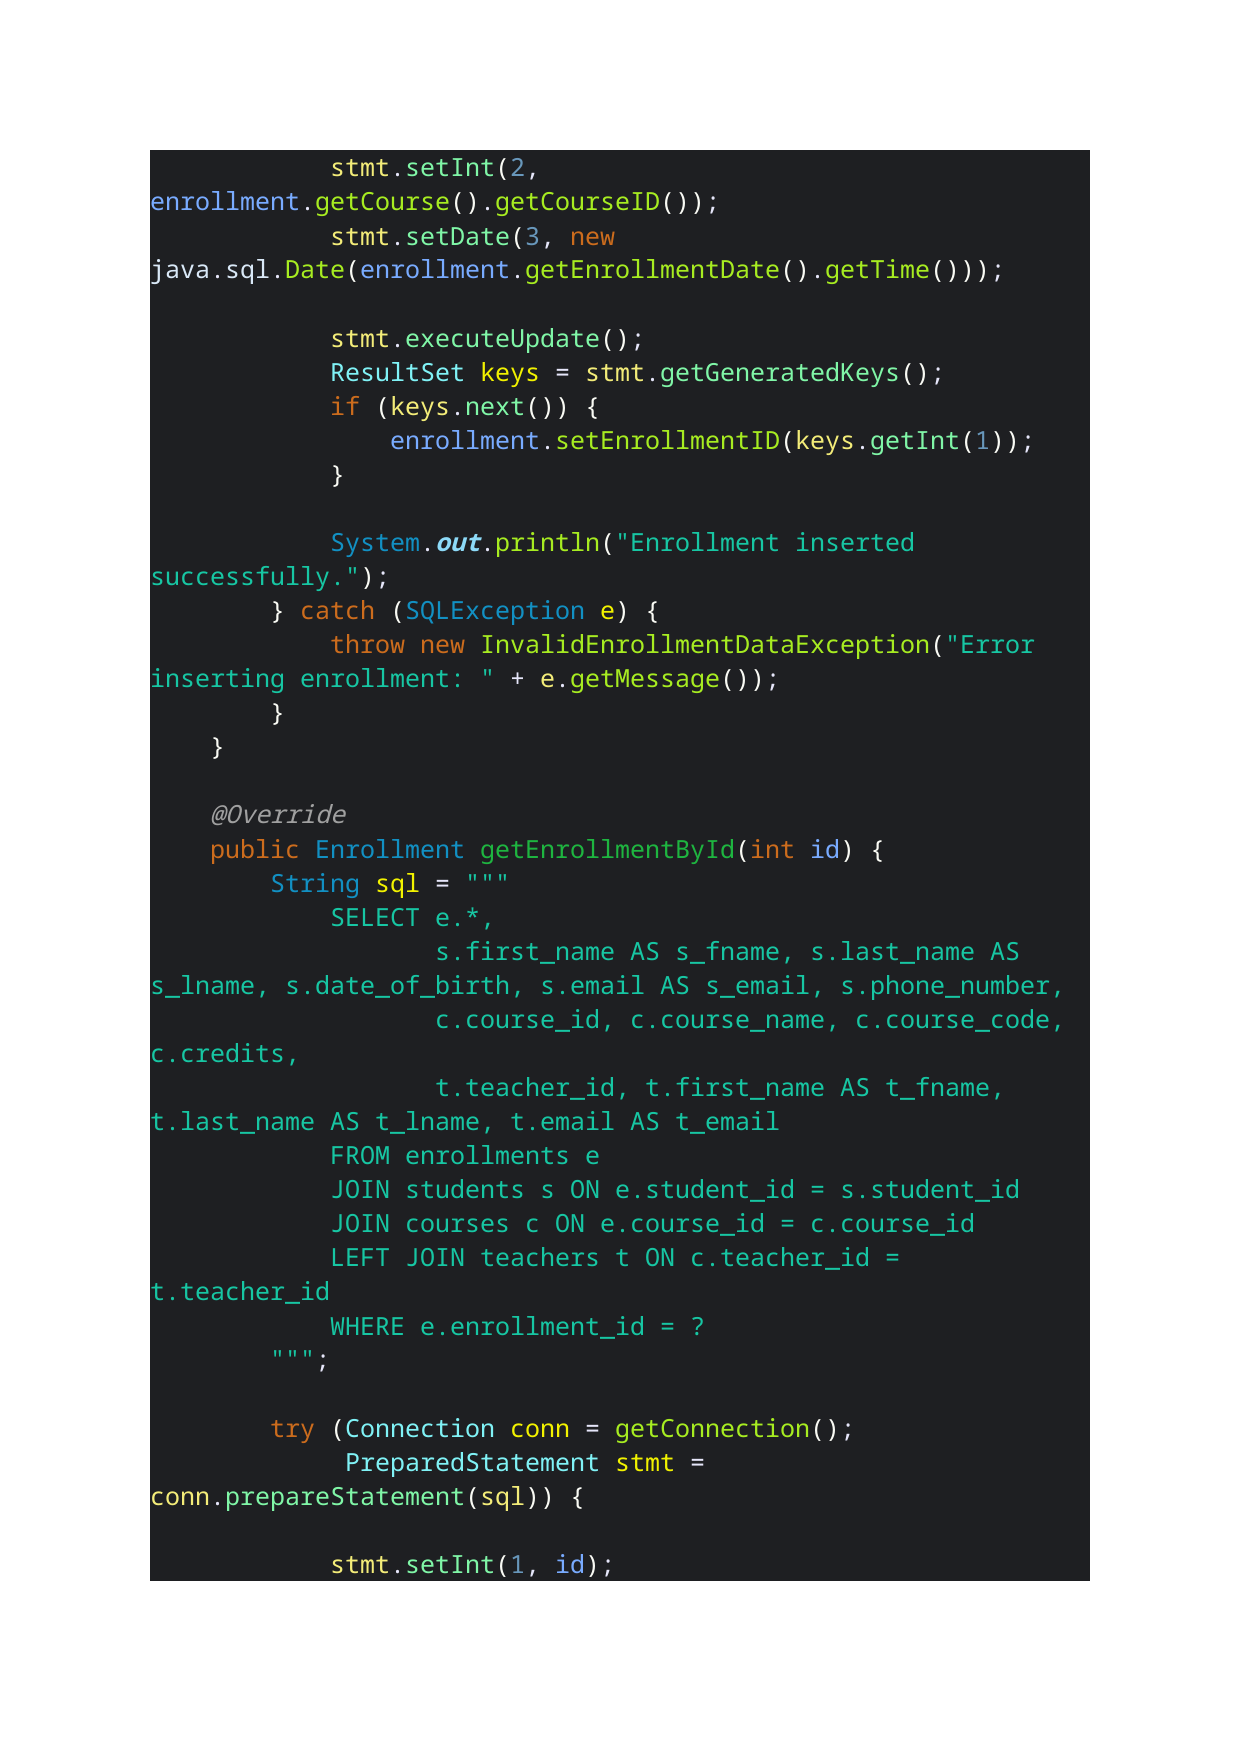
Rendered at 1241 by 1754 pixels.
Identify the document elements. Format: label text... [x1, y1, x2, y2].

text } [150, 729, 1090, 763]
text ResultSet keys = stmt.getGeneratedKeys(); [150, 354, 1090, 388]
text stmt.setDate(3, new java.sql.Date(enrollment.getEnrollmentDate().getTime())); [150, 218, 1090, 286]
text stmt.setInt(2, enrollment.getCourse().getCourseID()); [150, 150, 1090, 218]
text LEFT JOIN teachers t ON c.teacher_id = t.teacher_id [150, 1240, 1090, 1308]
text JOIN courses c ON e.course_id = c.course_id [150, 1206, 1090, 1240]
text c.course_id, c.course_name, c.course_code, c.credits, [150, 1002, 1090, 1070]
text public Enrollment getEnrollmentById(int id) { [150, 831, 1090, 865]
text } catch (SQLException e) { [150, 593, 1090, 627]
text try (Connection conn = getConnection(); [150, 1410, 1090, 1444]
text @Override [150, 797, 1090, 831]
text System.out.println("Enrollment inserted successfully."); [150, 525, 1090, 593]
text SELECT e.*, [150, 899, 1090, 933]
text throw new InvalidEnrollmentDataException("Error inserting enrollment: " + e.getMessage()); [150, 627, 1090, 695]
text PreparedStatement stmt = conn.prepareStatement(sql)) { [150, 1444, 1090, 1512]
text WHERE e.enrollment_id = ? [150, 1308, 1090, 1342]
text if (keys.next()) { [150, 388, 1090, 422]
text s.first_name AS s_fname, s.last_name AS s_lname, s.date_of_birth, s.email AS s_email, s.phone_number, [150, 933, 1090, 1002]
text stmt.setInt(1, id); [150, 1547, 1090, 1581]
text JOIN students s ON e.student_id = s.student_id [150, 1172, 1090, 1206]
text } [150, 457, 1090, 491]
text stmt.executeUpdate(); [150, 320, 1090, 354]
text String sql = """ [150, 865, 1090, 899]
text } [150, 695, 1090, 729]
text enrollment.setEnrollmentID(keys.getInt(1)); [150, 422, 1090, 457]
text """; [150, 1342, 1090, 1376]
text t.teacher_id, t.first_name AS t_fname, t.last_name AS t_lname, t.email AS t_email [150, 1070, 1090, 1138]
text FROM enrollments e [150, 1138, 1090, 1172]
